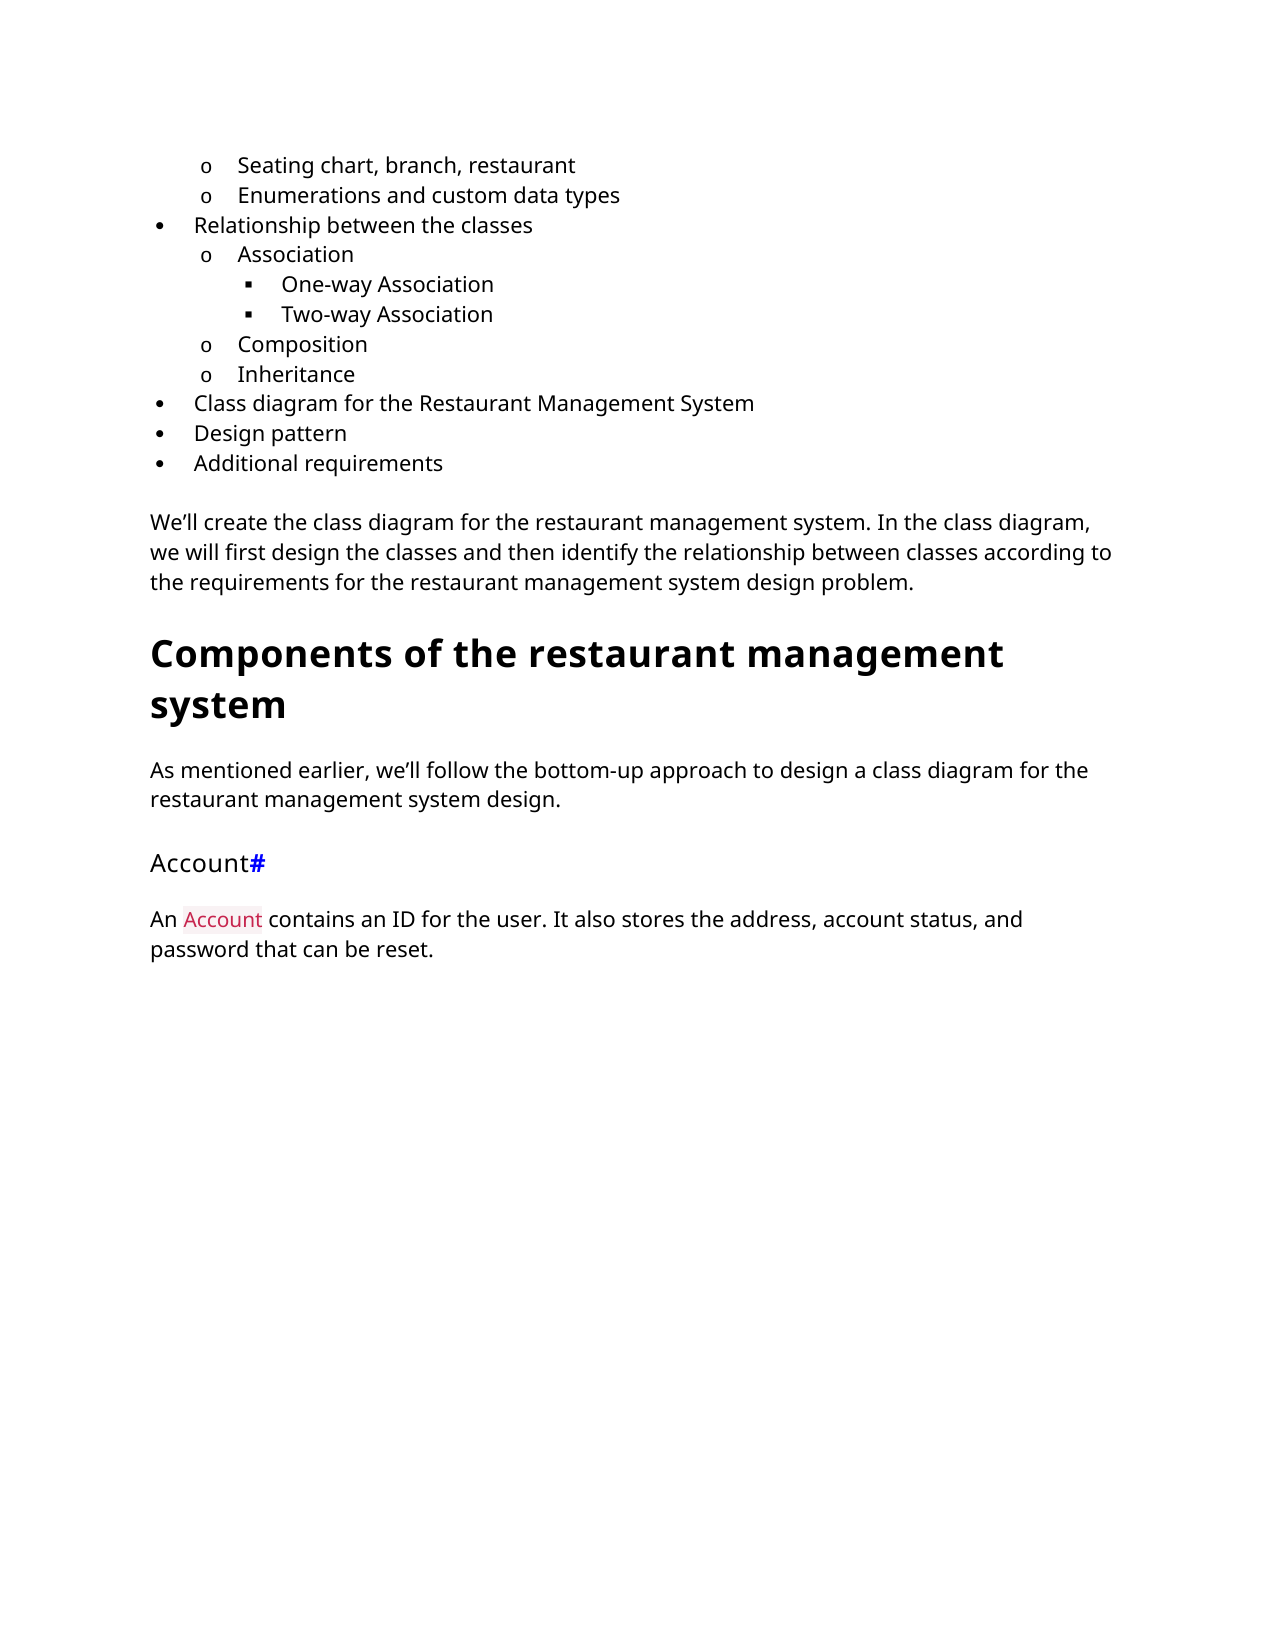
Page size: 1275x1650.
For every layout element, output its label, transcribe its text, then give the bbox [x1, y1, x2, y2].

list Relationship between the classes [156, 209, 1125, 239]
subtitle Components of the restaurant management system [150, 627, 1125, 729]
list Seating chart, branch, restaurant [200, 150, 1125, 180]
list Association [200, 239, 1125, 269]
list Composition [200, 329, 1125, 358]
subtitle Account# [150, 845, 1125, 879]
list One-way Association [244, 269, 1125, 299]
text An Account contains an ID for the user. It also stores the address, account status, and password that can be reset. [150, 904, 1125, 964]
list Additional requirements [156, 448, 1125, 478]
list Design pattern [156, 418, 1125, 448]
list Inheritance [200, 358, 1125, 388]
list Two-way Association [244, 299, 1125, 329]
text As mentioned earlier, we’ll follow the bottom-up approach to design a class diagram for the restaurant management system design. [150, 754, 1125, 814]
text We’ll create the class diagram for the restaurant management system. In the class diagram, we will first design the classes and then identify the relationship between classes according to the requirements for the restaurant management system design problem. [150, 507, 1125, 596]
list Enumerations and custom data types [200, 180, 1125, 209]
list Class diagram for the Restaurant Management System [156, 388, 1125, 418]
